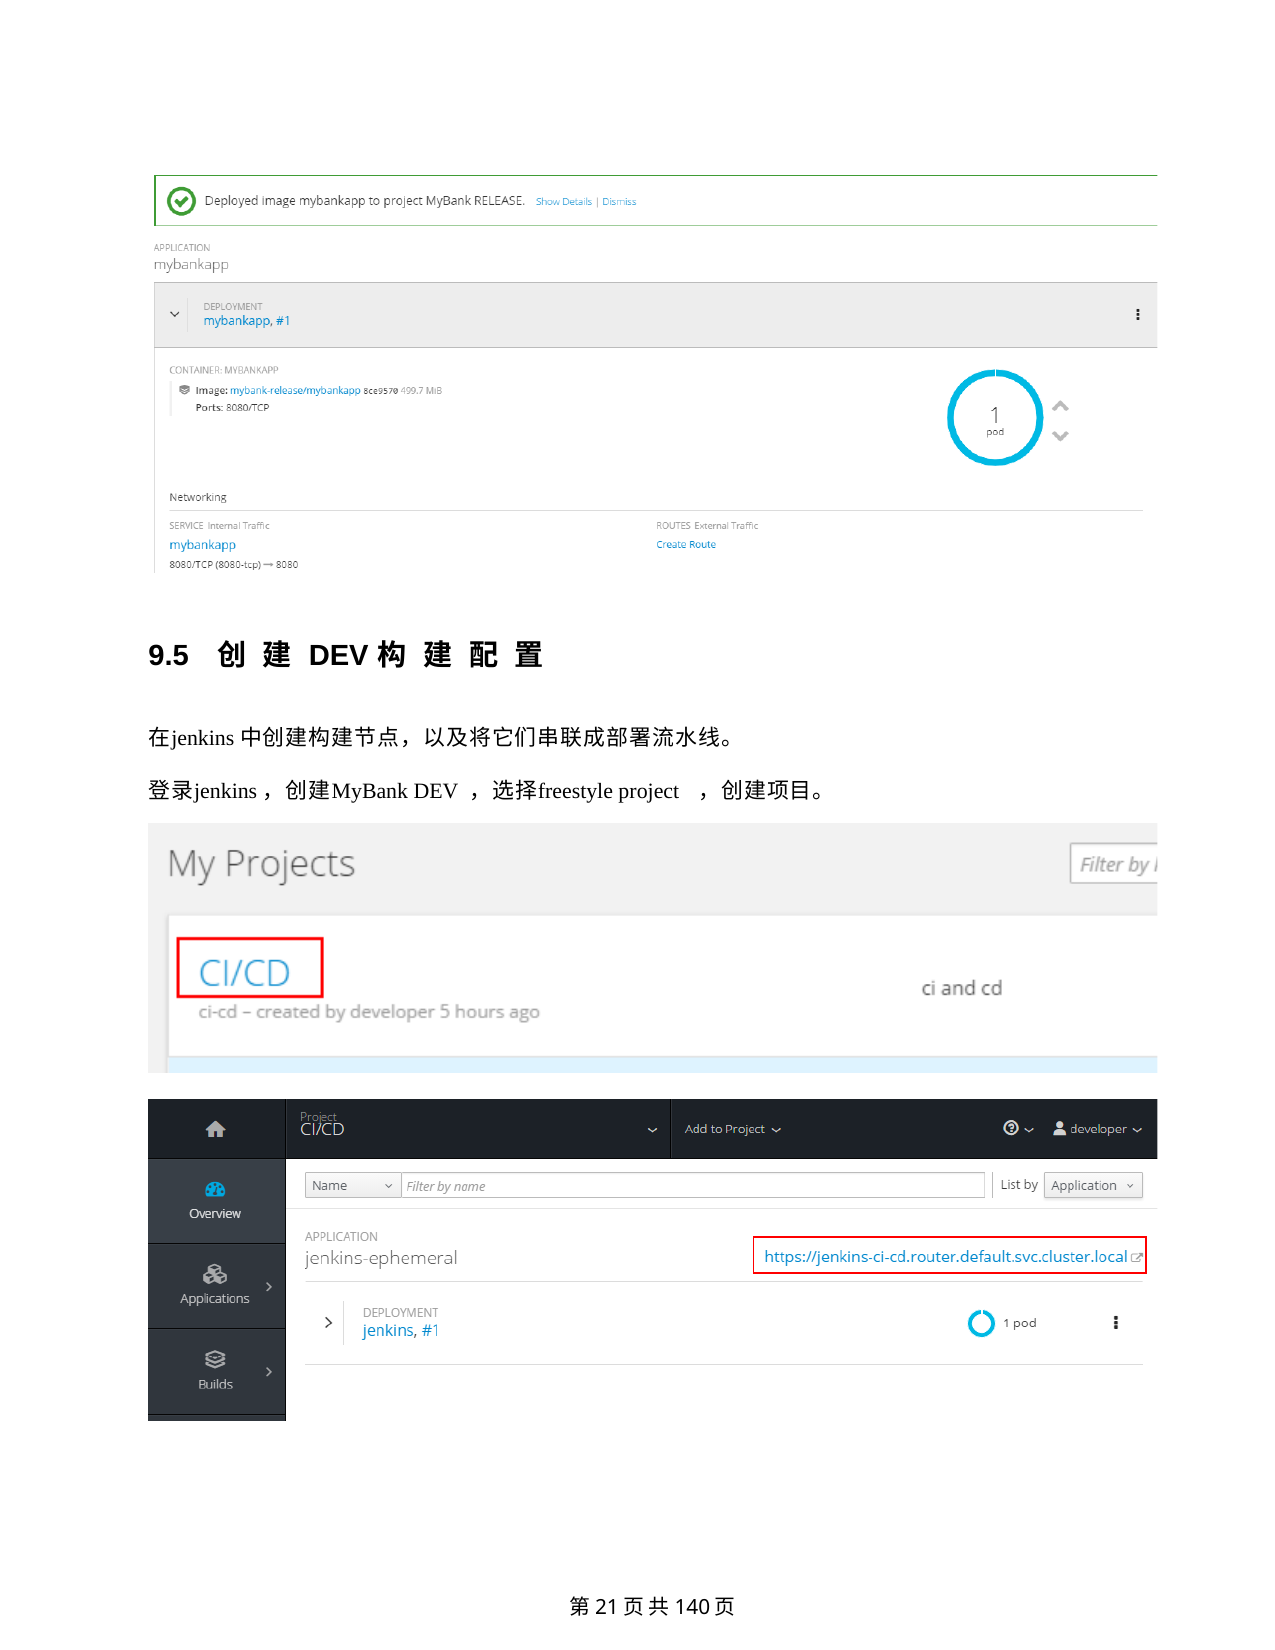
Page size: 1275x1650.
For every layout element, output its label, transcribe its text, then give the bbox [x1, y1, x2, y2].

subtitle 创建DEV构建配置 [148, 615, 1156, 690]
picture [148, 164, 1158, 573]
picture [148, 823, 1158, 1073]
picture [148, 1099, 1158, 1421]
text 登录jenkins，创建MyBank DEV，选择freestyle project，创建项目。 [148, 771, 1156, 808]
text 在jenkins中创建构建节点，以及将它们串联成部署流水线。 [148, 717, 1156, 755]
